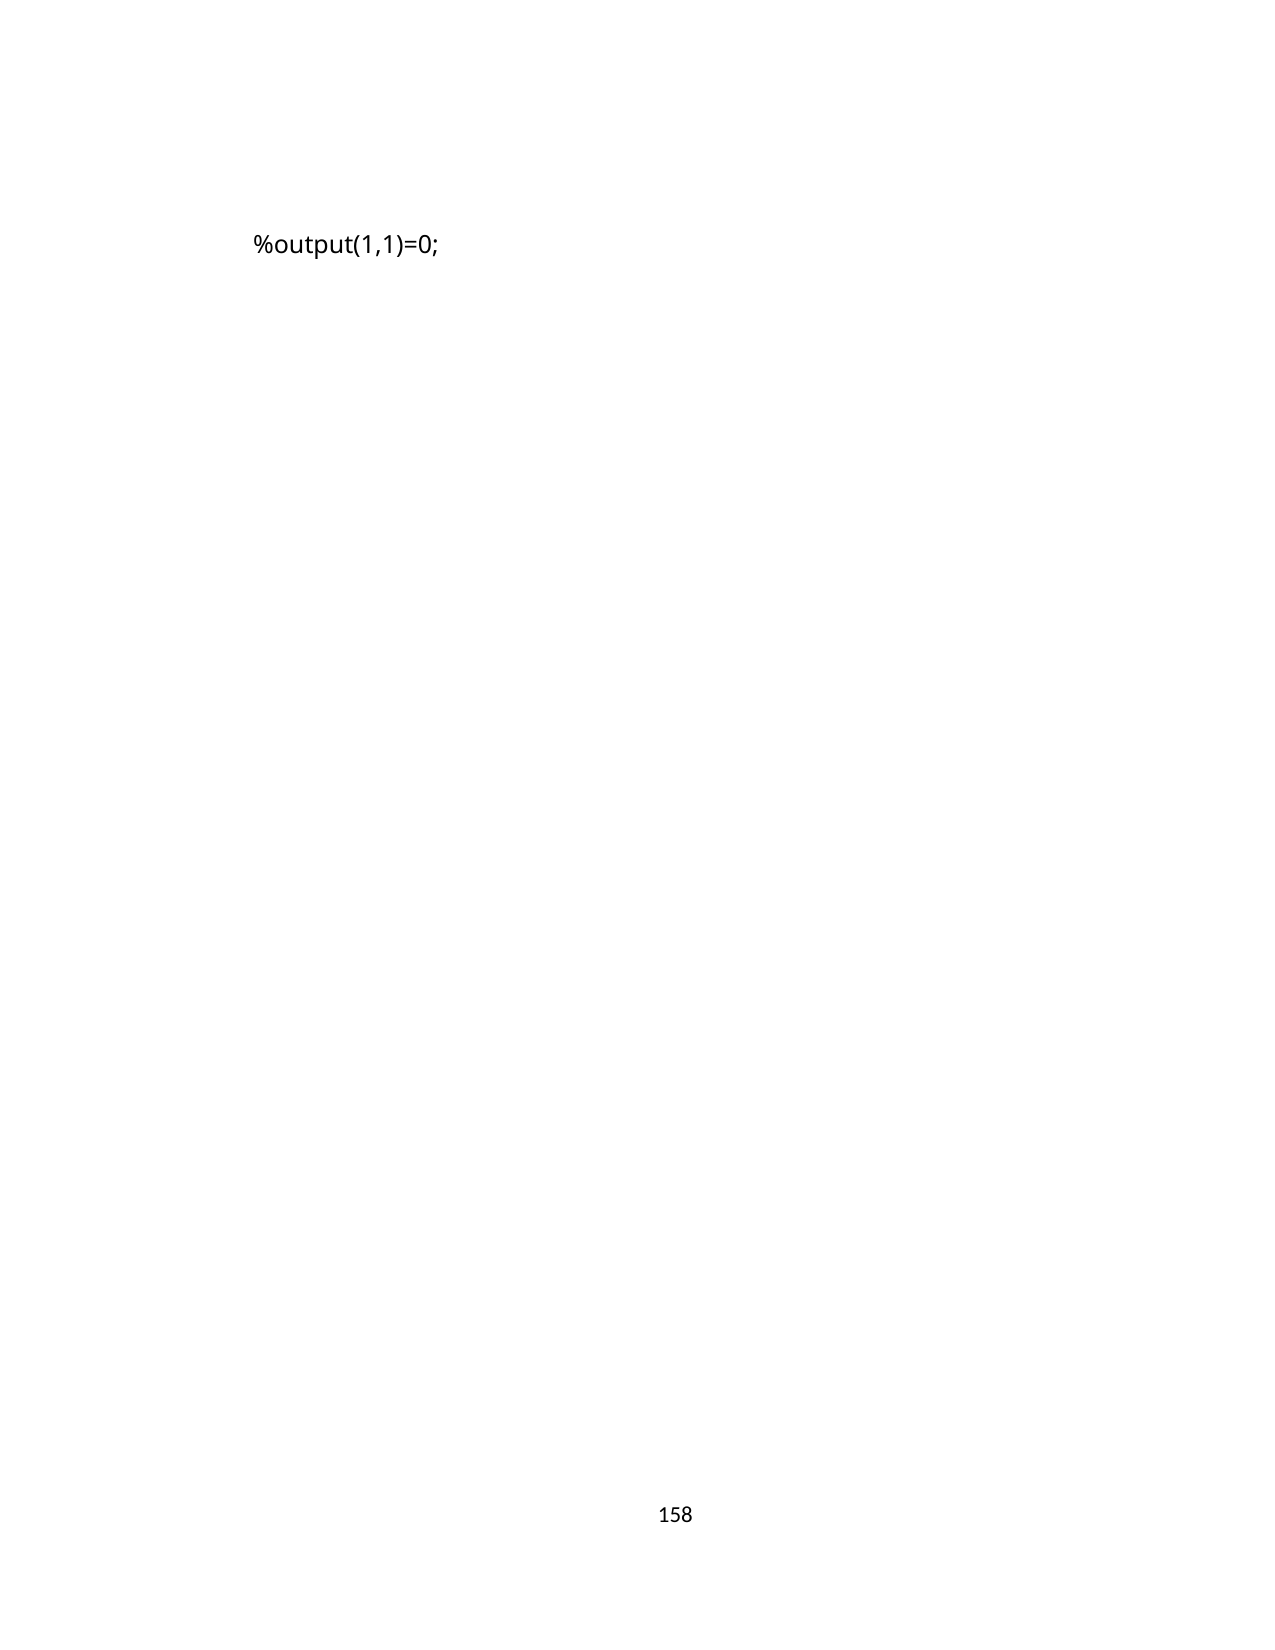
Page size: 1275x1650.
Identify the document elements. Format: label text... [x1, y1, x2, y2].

text %output(1,1)=0; [240, 227, 1110, 261]
